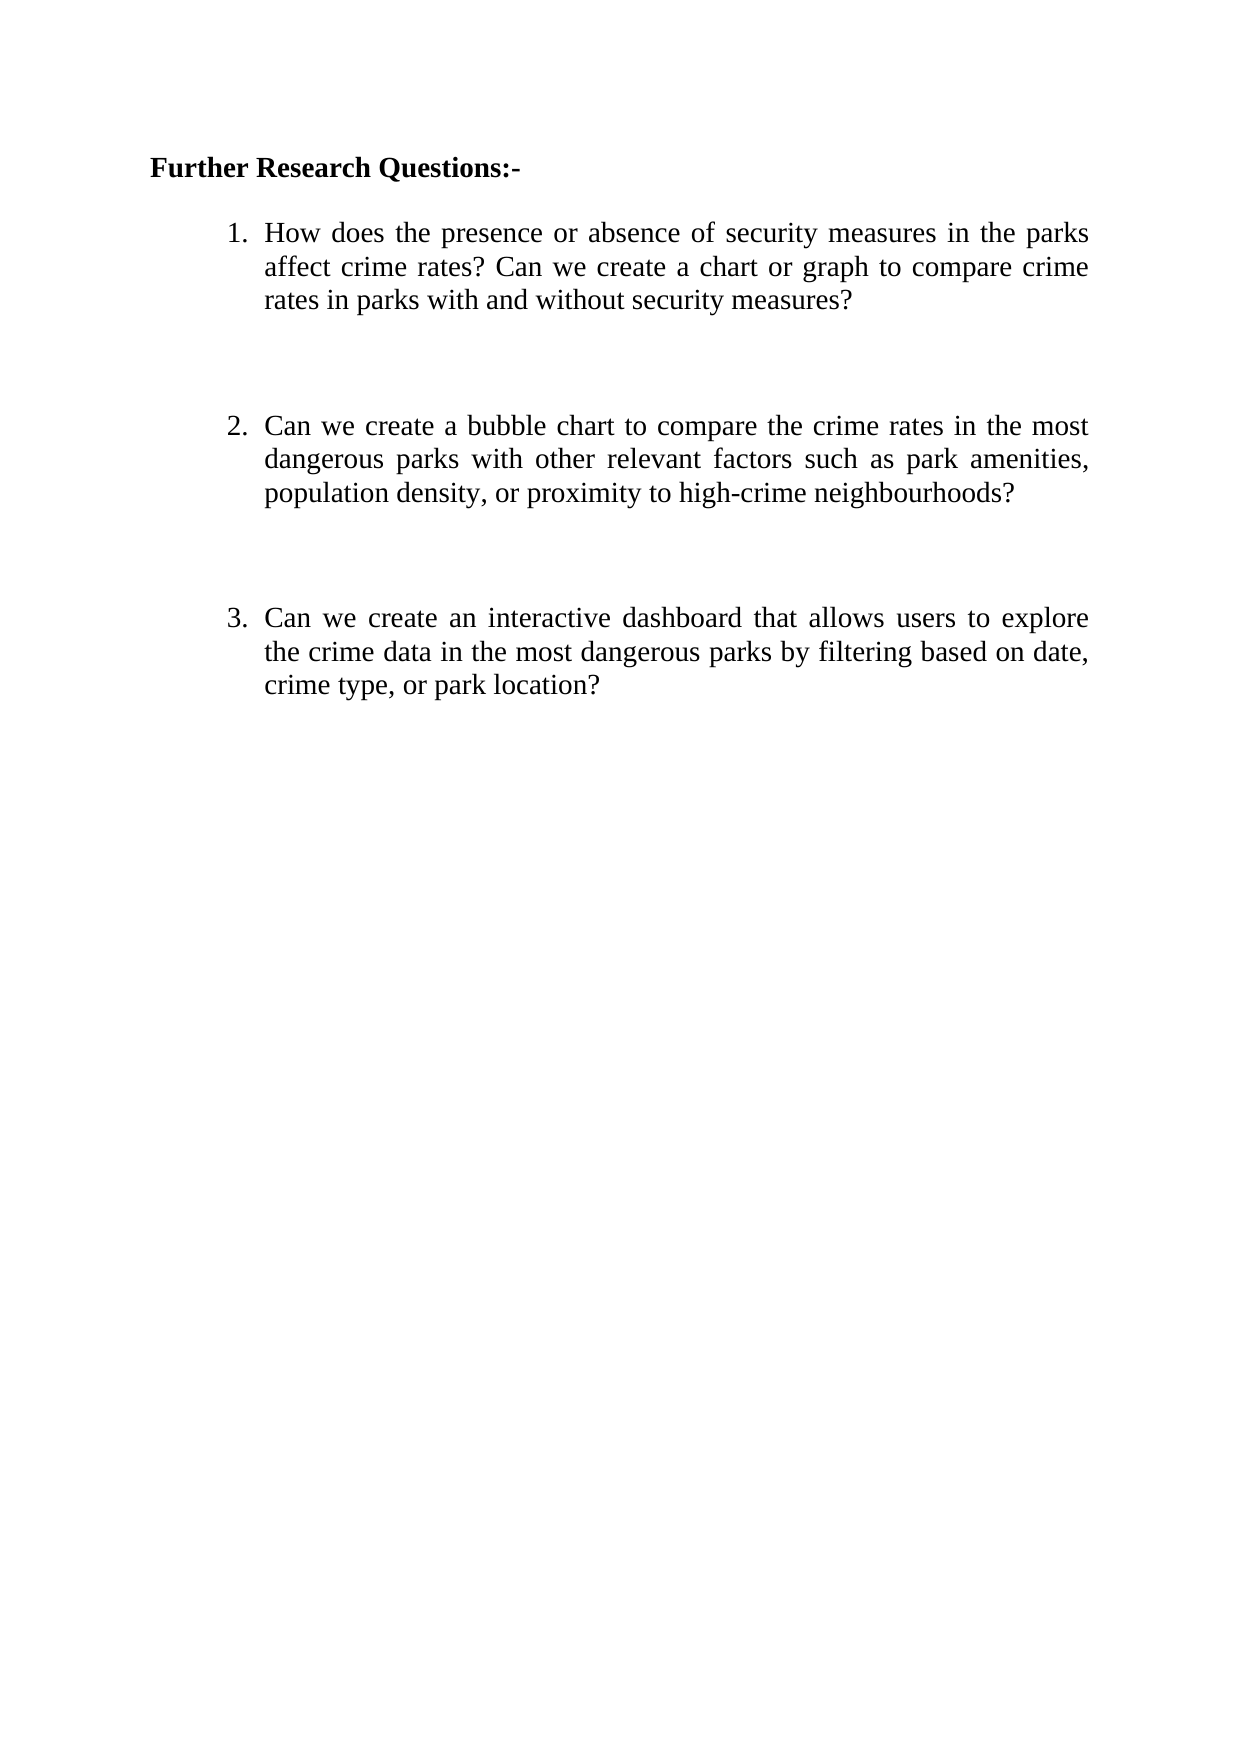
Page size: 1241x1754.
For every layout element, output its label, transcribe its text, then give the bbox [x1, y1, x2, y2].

list Can we create an interactive dashboard that allows users to explore the crime data in the most dangerous parks by filtering based on date, crime type, or park location? [227, 600, 1090, 701]
text Further Research Questions:- [150, 150, 1090, 183]
list Can we create a bubble chart to compare the crime rates in the most dangerous parks with other relevant factors such as park amenities, population density, or proximity to high-crime neighbourhoods? [227, 408, 1090, 508]
list How does the presence or absence of security measures in the parks affect crime rates? Can we create a chart or graph to compare crime rates in parks with and without security measures? [227, 215, 1090, 316]
